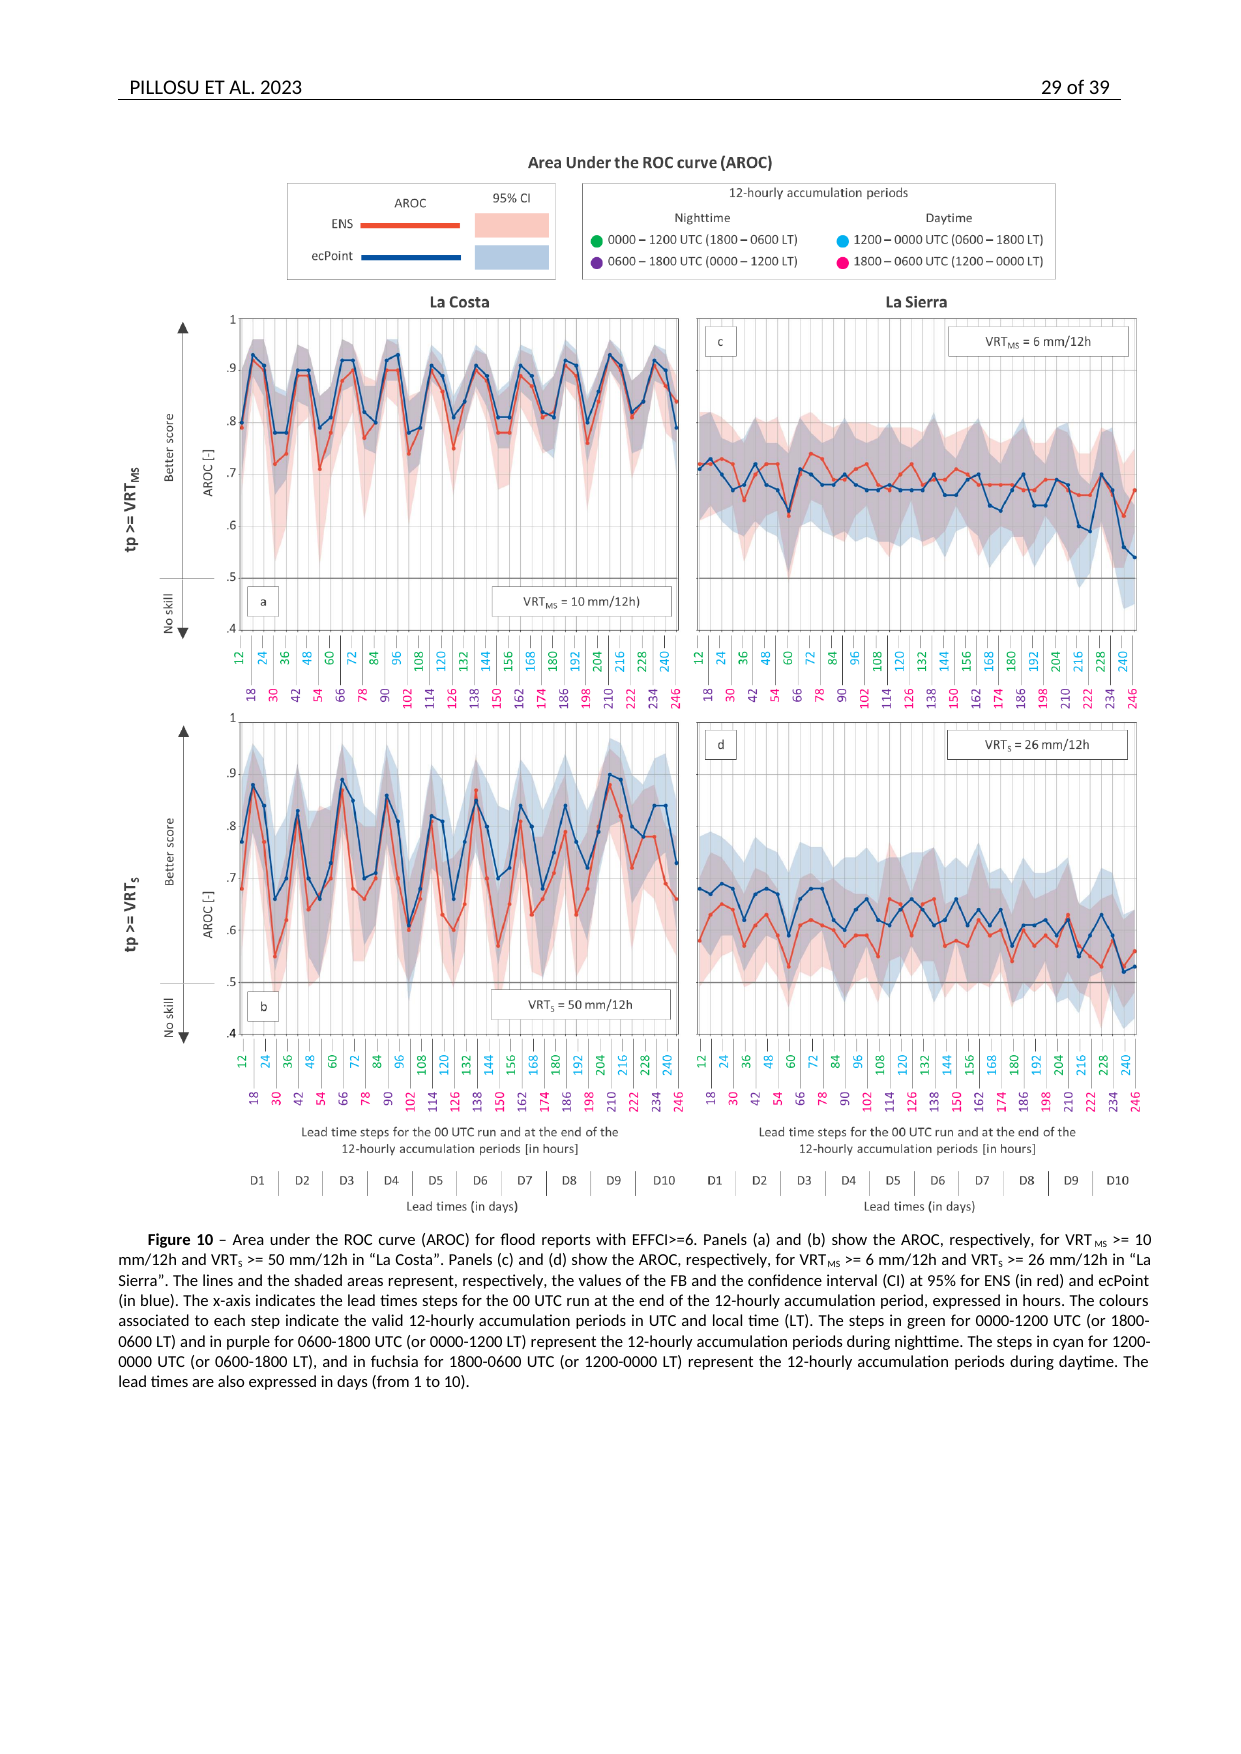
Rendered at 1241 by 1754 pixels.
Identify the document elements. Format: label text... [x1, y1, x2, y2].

picture [118, 151, 1152, 1217]
text Figure 10 – Area under the ROC curve (AROC) for flood reports with EFFCI>=6. Panels (a) and (b) show the AROC, respectively, for VRTMS >= 10 mm/12h and VRTS >= 50 mm/12h in “La Costa”. Panels (c) and (d) show the AROC, respectively, for VRTMS >= 6 mm/12h and VRTS >= 26 mm/12h in “La Sierra”. The lines and the shaded areas represent, respectively, the values of the FB and the confidence interval (CI) at 95% for ENS (in red) and ecPoint (in blue). The x-axis indicates the lead times steps for the 00 UTC run at the end of the 12-hourly accumulation period, expressed in hours. The colours associated to each step indicate the valid 12-hourly accumulation periods in UTC and local time (LT). The steps in green for 0000-1200 UTC (or 1800-0600 LT) and in purple for 0600-1800 UTC (or 0000-1200 LT) represent the 12-hourly accumulation periods during nighttime. The steps in cyan for 1200-0000 UTC (or 0600-1800 LT), and in fuchsia for 1800-0600 UTC (or 1200-0000 LT) represent the 12-hourly accumulation periods during daytime. The lead times are also expressed in days (from 1 to 10). [118, 1229, 1152, 1392]
